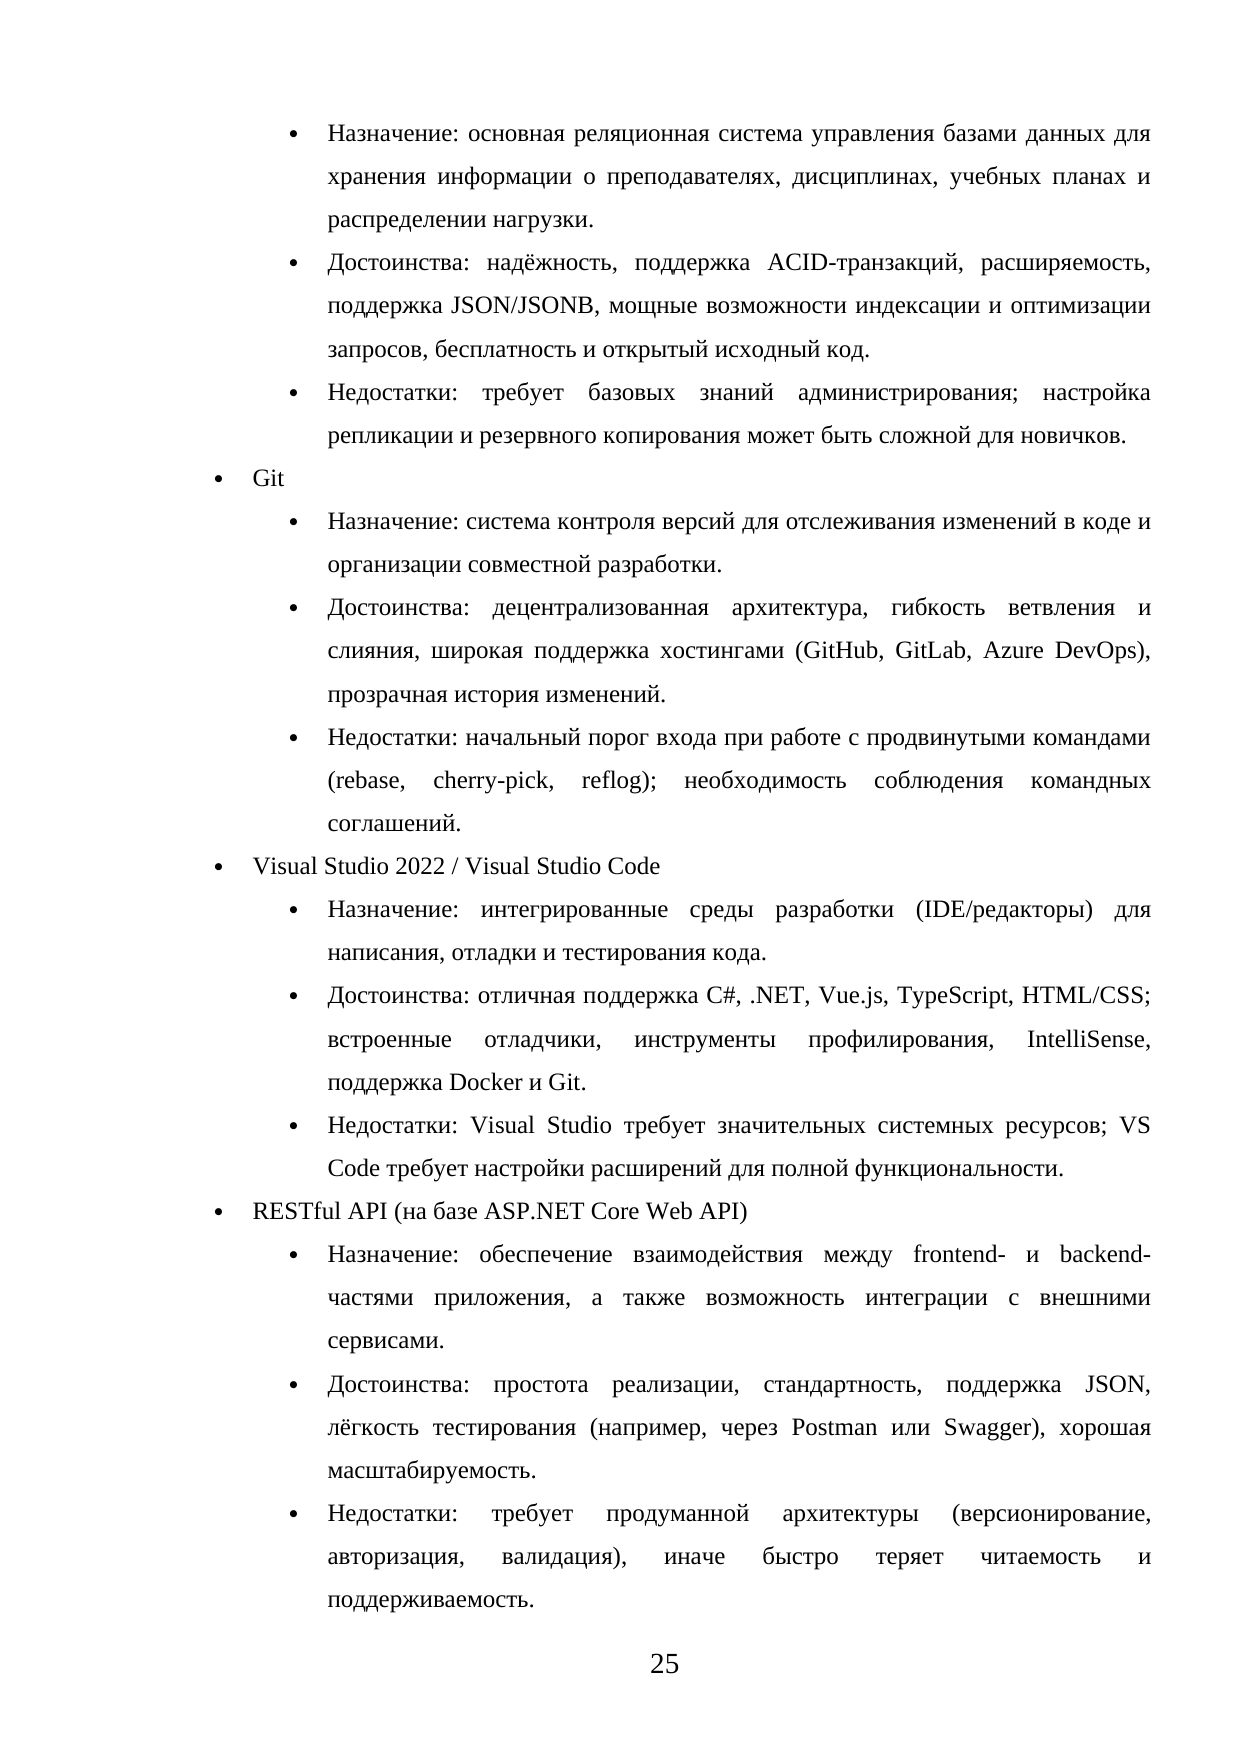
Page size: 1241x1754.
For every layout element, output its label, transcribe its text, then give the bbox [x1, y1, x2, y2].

list Назначение: система контроля версий для отслеживания изменений в коде и организации совместной разработки. [290, 506, 1152, 578]
list RESTful API (на базе ASP.NET Core Web API) [215, 1196, 1152, 1225]
list Недостатки: Visual Studio требует значительных системных ресурсов; VS Code требует настройки расширений для полной функциональности. [290, 1110, 1152, 1182]
list Достоинства: децентрализованная архитектура, гибкость ветвления и слияния, широкая поддержка хостингами (GitHub, GitLab, Azure DevOps), прозрачная история изменений. [290, 592, 1152, 707]
list Недостатки: требует базовых знаний администрирования; настройка репликации и резервного копирования может быть сложной для новичков. [290, 377, 1152, 449]
list Назначение: обеспечение взаимодействия между frontend- и backend-частями приложения, а также возможность интеграции с внешними сервисами. [290, 1239, 1152, 1354]
list Достоинства: простота реализации, стандартность, поддержка JSON, лёгкость тестирования (например, через Postman или Swagger), хорошая масштабируемость. [290, 1369, 1152, 1484]
list Назначение: основная реляционная система управления базами данных для хранения информации о преподавателях, дисциплинах, учебных планах и распределении нагрузки. [290, 118, 1152, 233]
list Visual Studio 2022 / Visual Studio Code [215, 851, 1152, 880]
list Достоинства: отличная поддержка C#, .NET, Vue.js, TypeScript, HTML/CSS; встроенные отладчики, инструменты профилирования, IntelliSense, поддержка Docker и Git. [290, 981, 1152, 1096]
list Недостатки: начальный порог входа при работе с продвинутыми командами (rebase, cherry-pick, reflog); необходимость соблюдения командных соглашений. [290, 722, 1152, 837]
list Достоинства: надёжность, поддержка ACID-транзакций, расширяемость, поддержка JSON/JSONB, мощные возможности индексации и оптимизации запросов, бесплатность и открытый исходный код. [290, 247, 1152, 362]
list Недостатки: требует продуманной архитектуры (версионирование, авторизация, валидация), иначе быстро теряет читаемость и поддерживаемость. [290, 1498, 1152, 1613]
list Git [215, 463, 1152, 492]
list Назначение: интегрированные среды разработки (IDE/редакторы) для написания, отладки и тестирования кода. [290, 894, 1152, 966]
